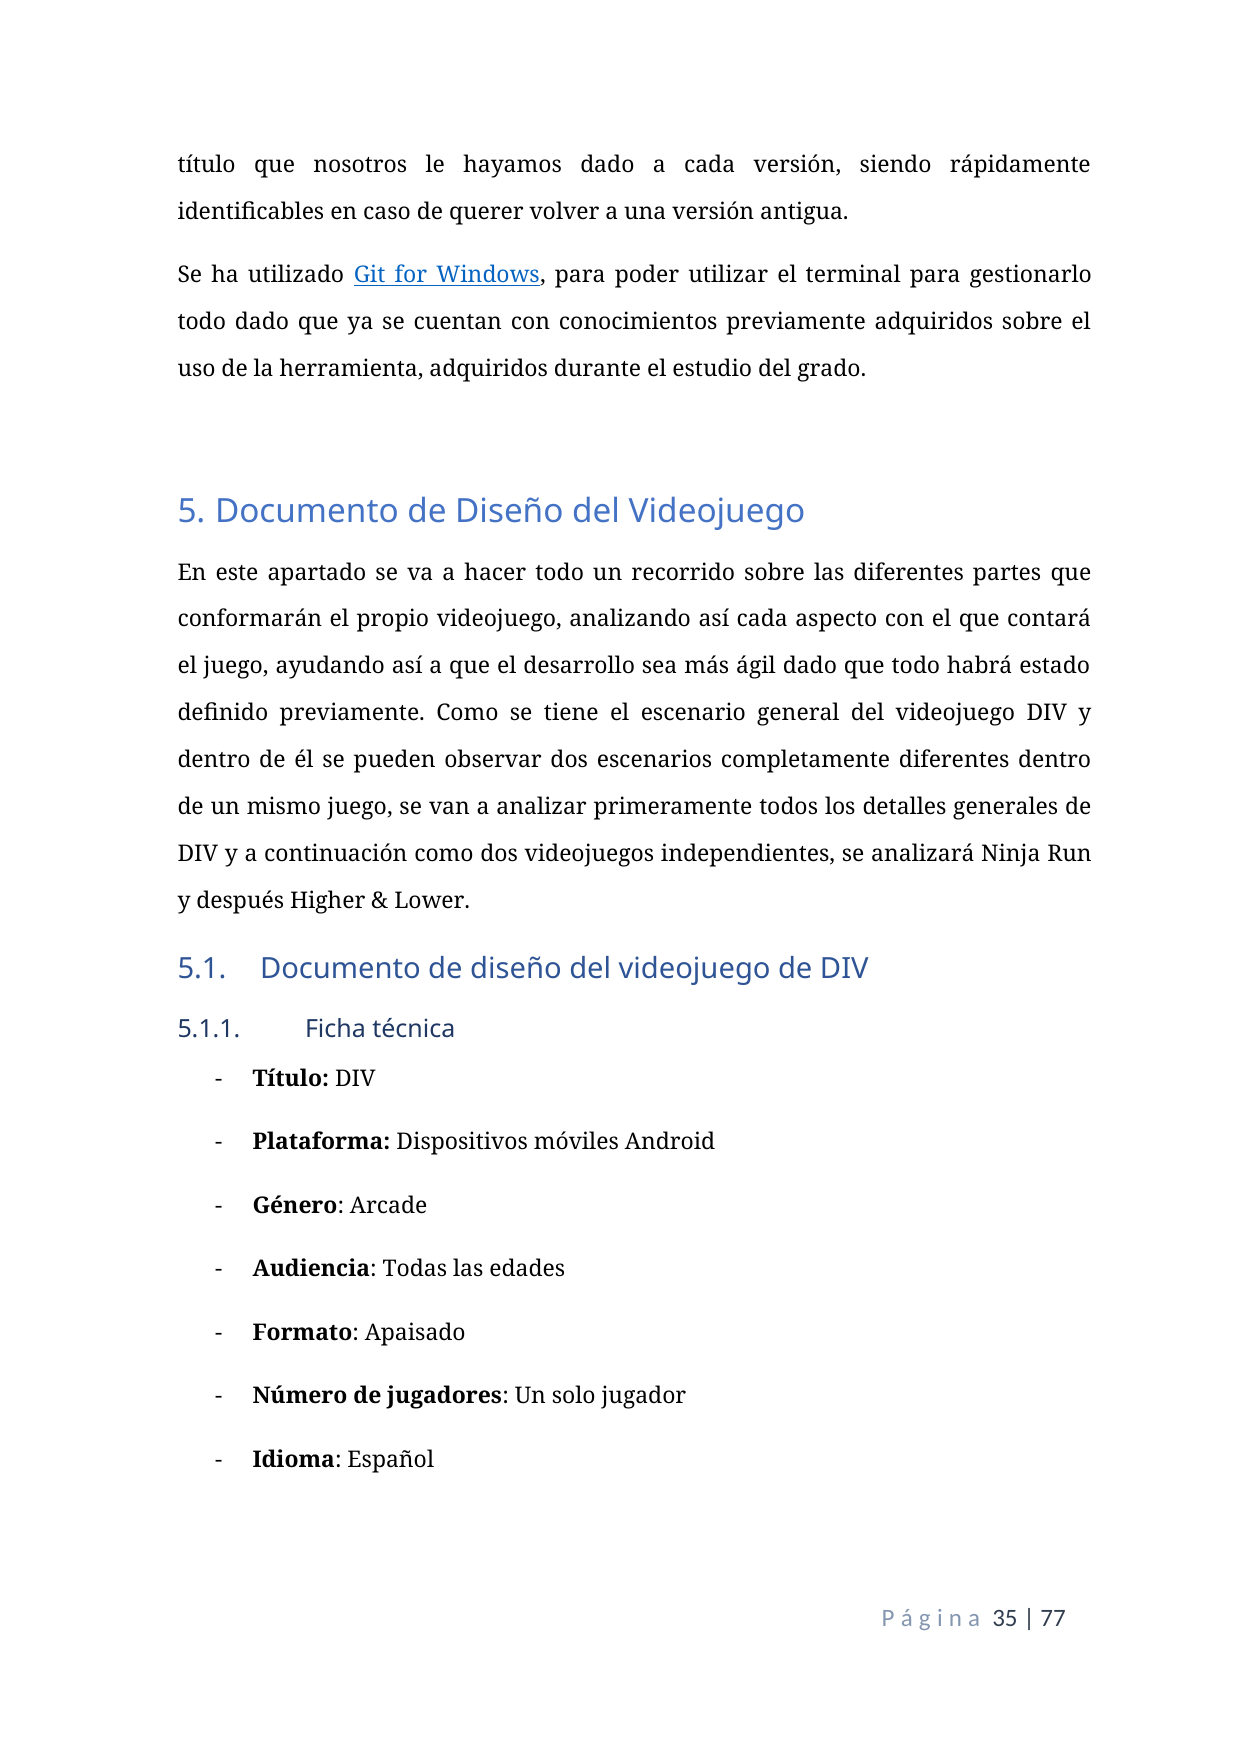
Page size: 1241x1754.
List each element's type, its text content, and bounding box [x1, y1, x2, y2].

text Se ha utilizado Git for Windows, para poder utilizar el terminal para gestionarlo todo dado que ya se cuentan con conocimientos previamente adquiridos sobre el uso de la herramienta, adquiridos durante el estudio del grado. [177, 258, 1092, 383]
list Idioma: Español [215, 1443, 1092, 1474]
list Género: Arcade [215, 1189, 1092, 1220]
list Documento de diseño del videojuego de DIV [177, 947, 1092, 987]
list Número de jugadores: Un solo jugador [215, 1379, 1092, 1411]
list Plataforma: Dispositivos móviles Android [215, 1125, 1092, 1157]
text En este apartado se va a hacer todo un recorrido sobre las diferentes partes que conformarán el propio videojuego, analizando así cada aspecto con el que contará el juego, ayudando así a que el desarrollo sea más ágil dado que todo habrá estado definido previamente. Como se tiene el escenario general del videojuego DIV y dentro de él se pueden observar dos escenarios completamente diferentes dentro de un mismo juego, se van a analizar primeramente todos los detalles generales de DIV y a continuación como dos videojuegos independientes, se analizará Ninja Run y después Higher & Lower. [177, 555, 1092, 915]
list Formato: Apaisado [215, 1316, 1092, 1347]
list Audiencia: Todas las edades [215, 1252, 1092, 1284]
list Ficha técnica [177, 1011, 1092, 1045]
list Título: DIV [215, 1062, 1092, 1093]
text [177, 148, 1092, 226]
list Documento de Diseño del Videojuego [177, 487, 1092, 533]
